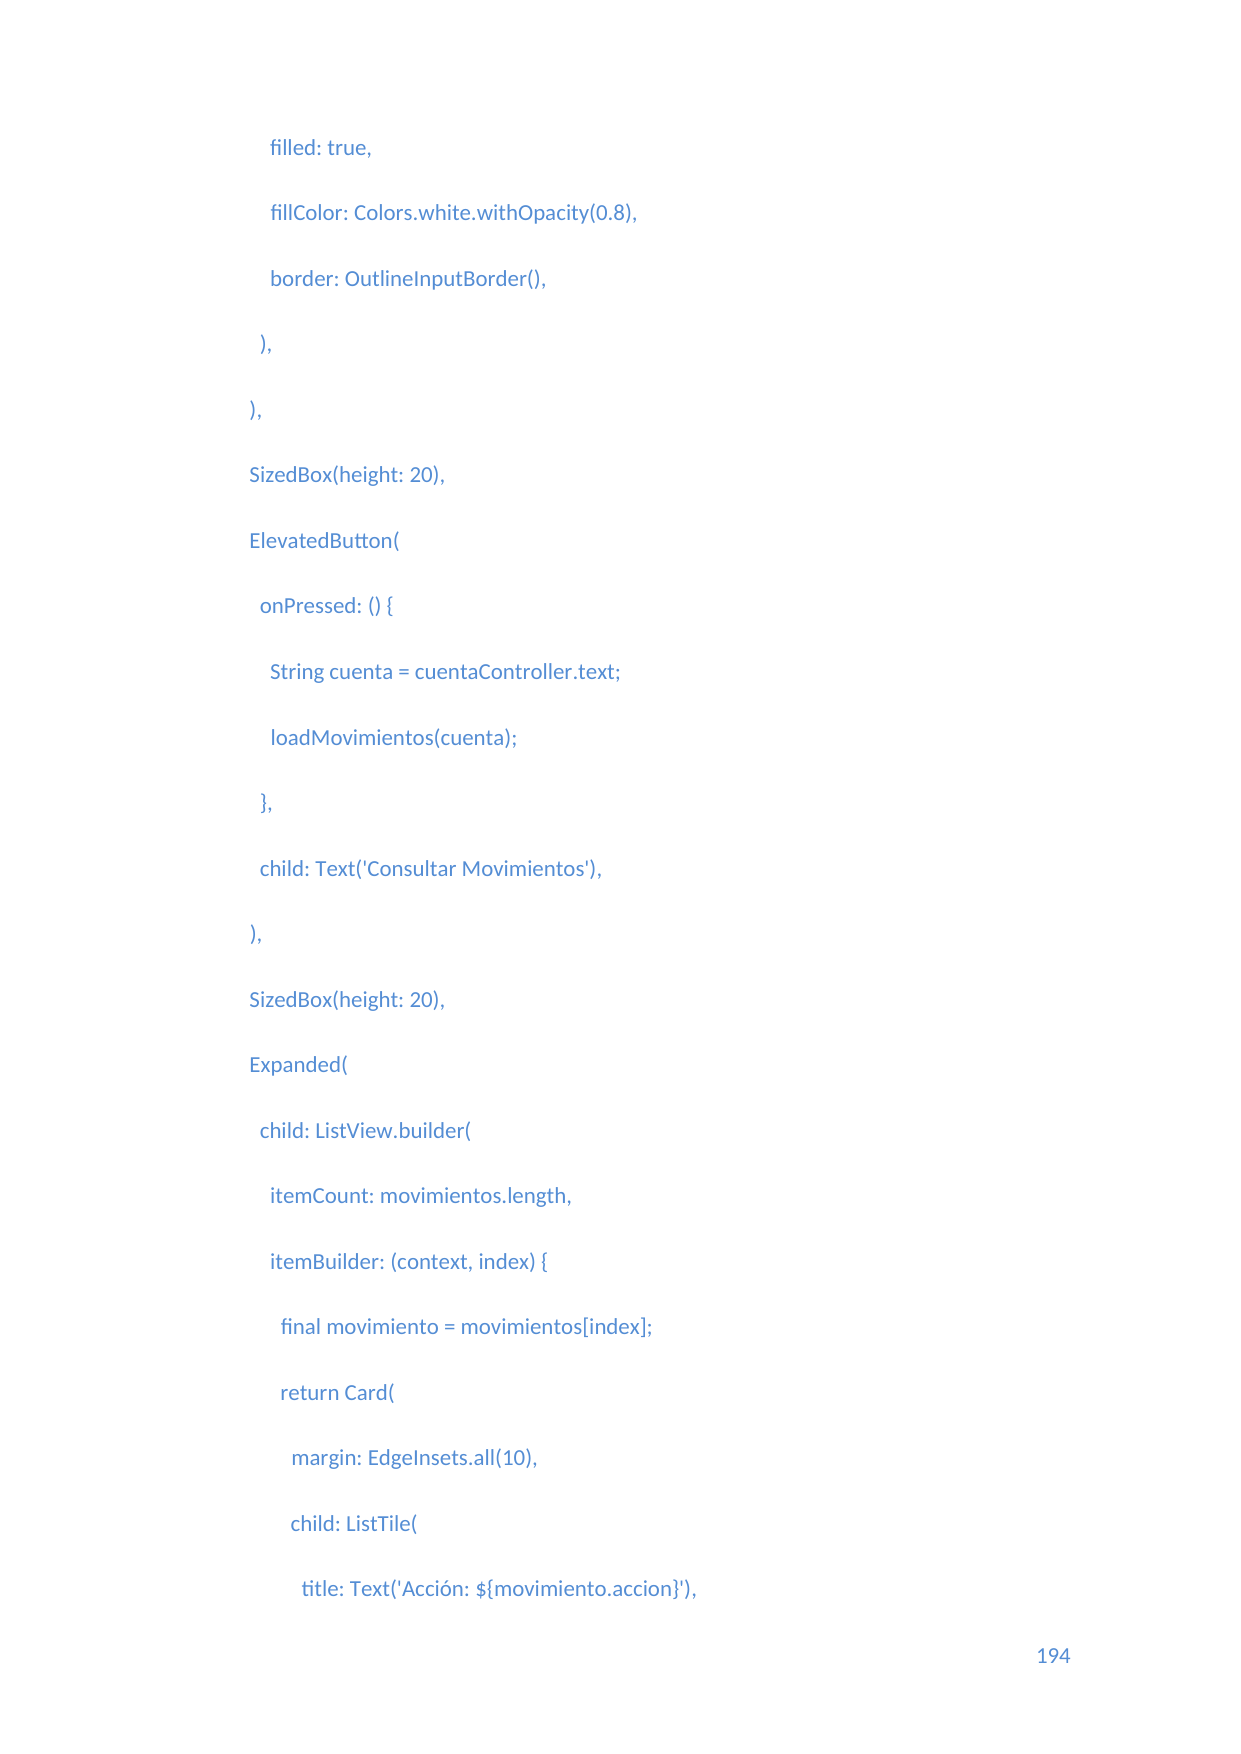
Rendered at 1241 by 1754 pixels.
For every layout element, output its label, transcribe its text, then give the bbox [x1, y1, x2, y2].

text border: OutlineInputBorder(), [177, 264, 1063, 292]
text final movimiento = movimientos[index]; [177, 1312, 1063, 1340]
text itemBuilder: (context, index) { [177, 1247, 1063, 1275]
text ), [177, 329, 1063, 357]
text loadMovimientos(cuenta); [177, 723, 1063, 751]
text SizedBox(height: 20), [177, 461, 1063, 488]
text child: ListView.builder( [177, 1116, 1063, 1144]
text Expanded( [177, 1050, 1063, 1078]
text child: Text('Consultar Movimientos'), [177, 854, 1063, 882]
text SizedBox(height: 20), [177, 985, 1063, 1013]
text filled: true, [177, 133, 1063, 161]
text ElevatedButton( [177, 526, 1063, 554]
text String cuenta = cuentaController.text; [177, 657, 1063, 685]
text title: Text('Acción: ${movimiento.accion}'), [177, 1574, 1063, 1602]
text itemCount: movimientos.length, [177, 1181, 1063, 1209]
text ), [177, 395, 1063, 423]
text margin: EdgeInsets.all(10), [177, 1443, 1063, 1471]
text }, [177, 788, 1063, 816]
text child: ListTile( [177, 1509, 1063, 1537]
text ), [177, 919, 1063, 947]
text fillColor: Colors.white.withOpacity(0.8), [177, 198, 1063, 226]
text onPressed: () { [177, 592, 1063, 619]
text return Card( [177, 1378, 1063, 1406]
